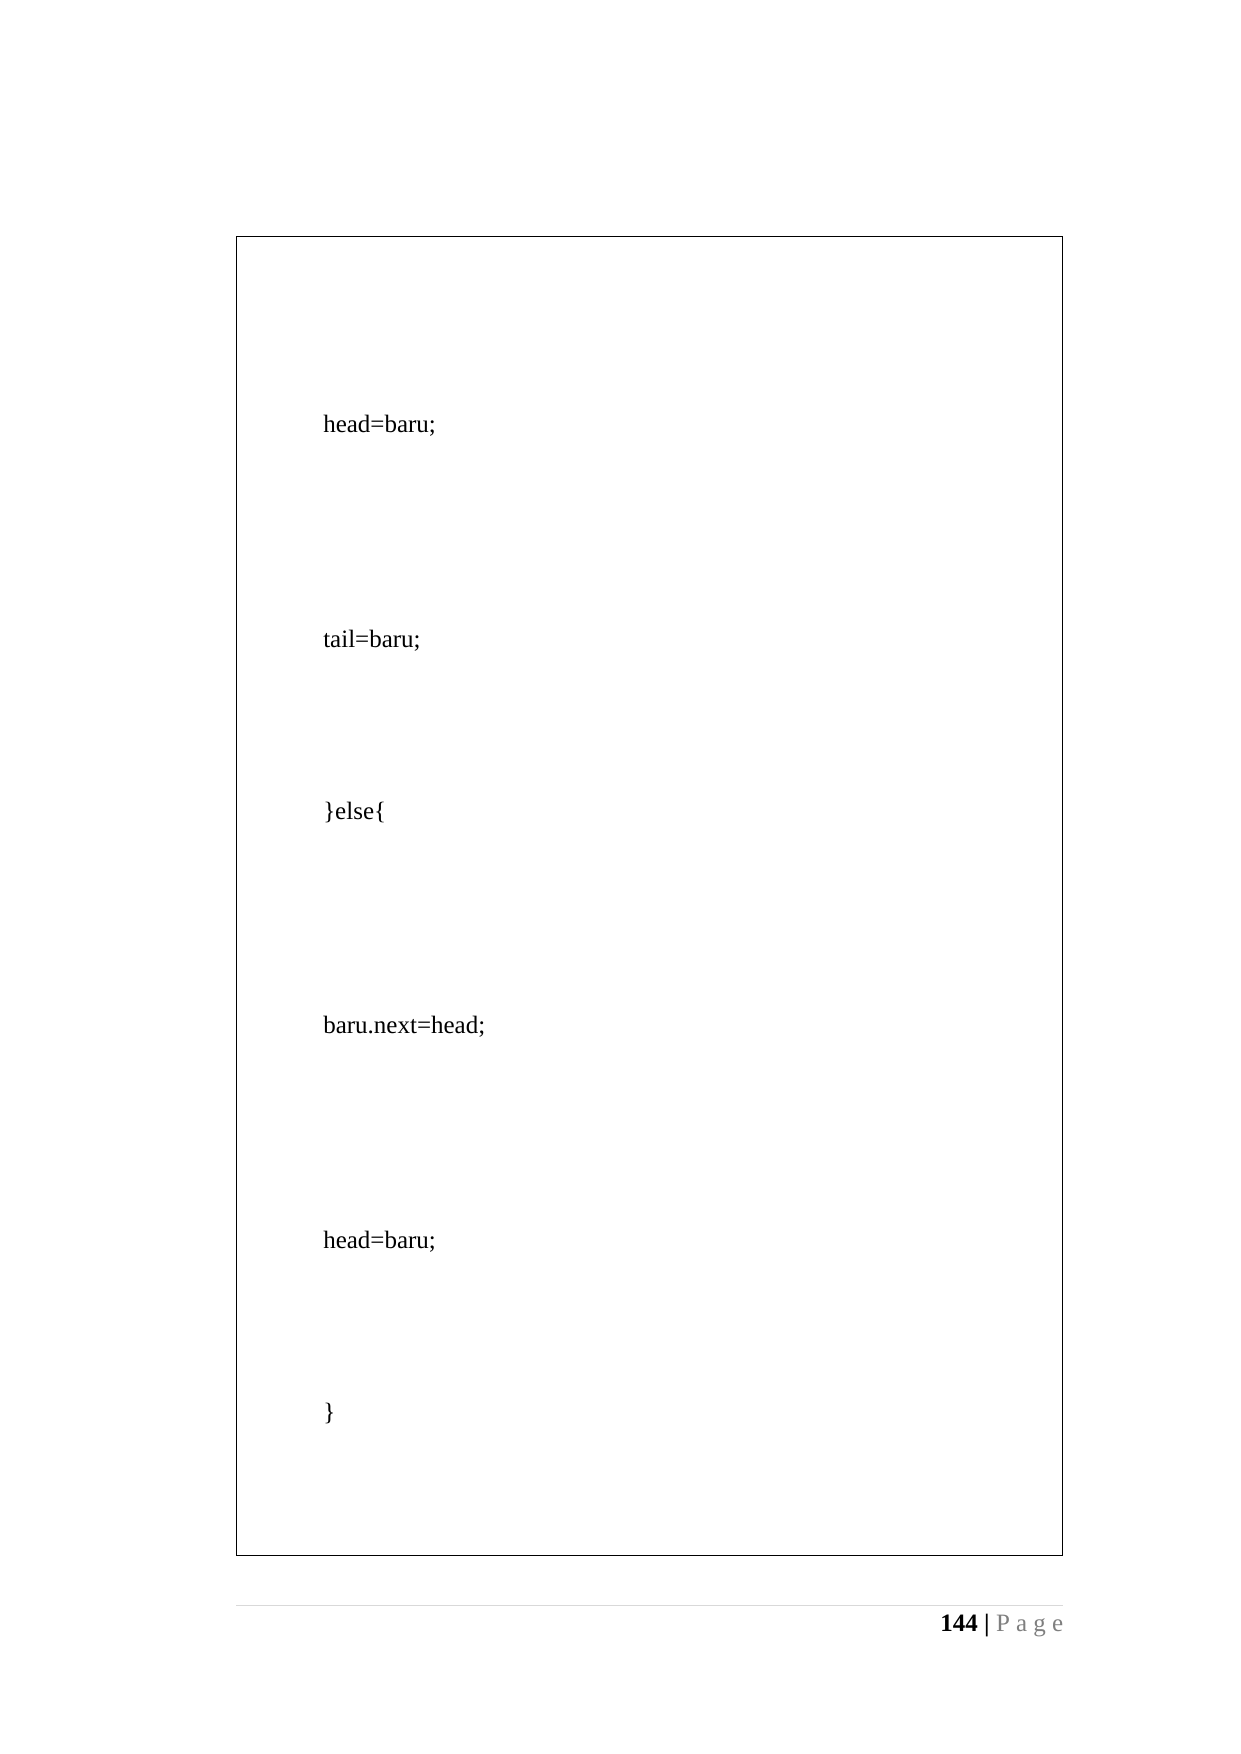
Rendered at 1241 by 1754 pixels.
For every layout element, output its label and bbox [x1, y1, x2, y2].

table_header [237, 237, 1062, 1555]
